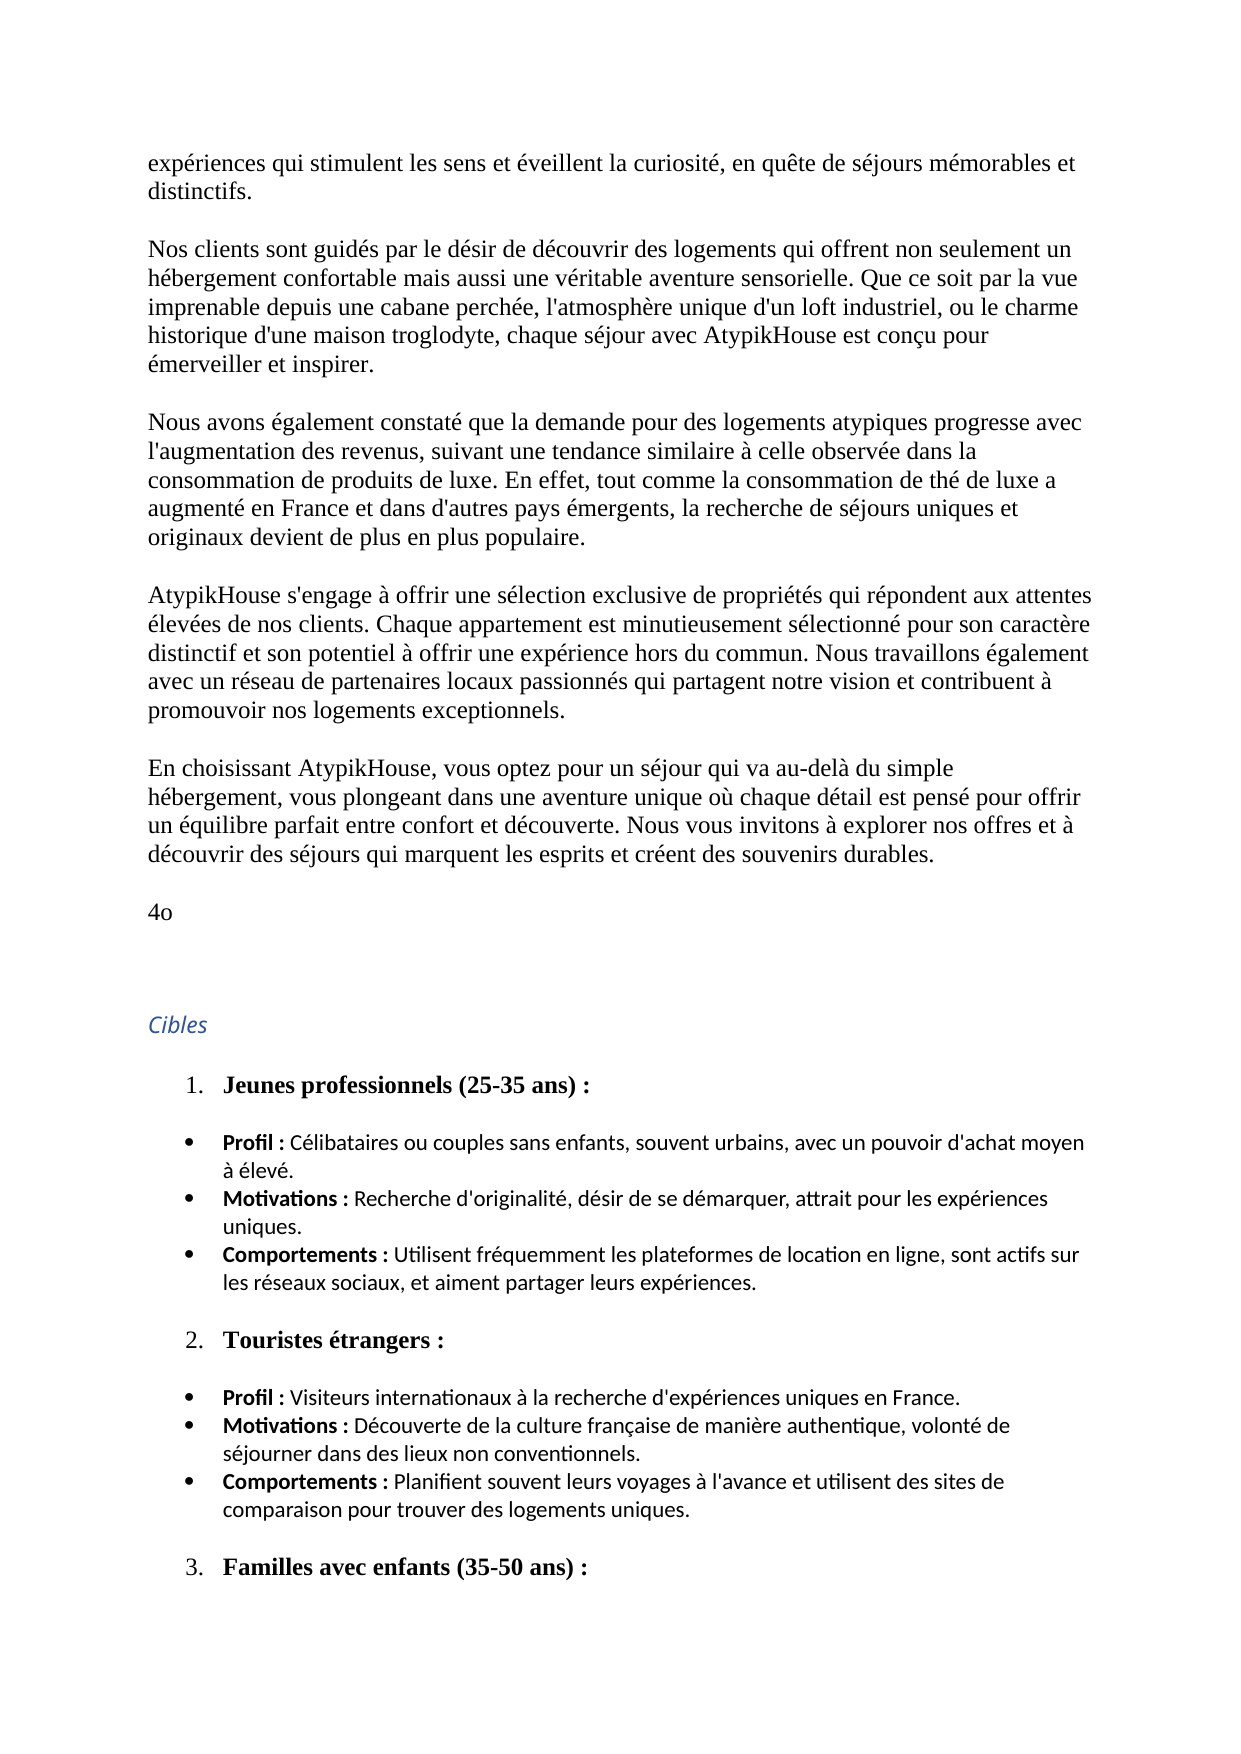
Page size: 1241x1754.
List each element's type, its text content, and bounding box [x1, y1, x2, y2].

text AtypikHouse s'engage à offrir une sélection exclusive de propriétés qui répondent aux attentes élevées de nos clients. Chaque appartement est minutieusement sélectionné pour son caractère distinctif et son potentiel à offrir une expérience hors du commun. Nous travaillons également avec un réseau de partenaires locaux passionnés qui partagent notre vision et contribuent à promouvoir nos logements exceptionnels. [148, 580, 1093, 724]
list Motivations : Découverte de la culture française de manière authentique, volonté de séjourner dans des lieux non conventionnels. [185, 1411, 1093, 1467]
list Motivations : Recherche d'originalité, désir de se démarquer, attrait pour les expériences uniques. [185, 1184, 1093, 1240]
list Comportements : Utilisent fréquemment les plateformes de location en ligne, sont actifs sur les réseaux sociaux, et aiment partager leurs expériences. [185, 1240, 1093, 1296]
list Comportements : Planifient souvent leurs voyages à l'avance et utilisent des sites de comparaison pour trouver des logements uniques. [185, 1467, 1093, 1523]
text En choisissant AtypikHouse, vous optez pour un séjour qui va au-delà du simple hébergement, vous plongeant dans une aventure unique où chaque détail est pensé pour offrir un équilibre parfait entre confort et découverte. Nous vous invitons à explorer nos offres et à découvrir des séjours qui marquent les esprits et créent des souvenirs durables. [148, 753, 1093, 868]
list Profil : Célibataires ou couples sans enfants, souvent urbains, avec un pouvoir d'achat moyen à élevé. [185, 1128, 1093, 1184]
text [148, 148, 1093, 205]
list Jeunes professionnels (25-35 ans) : [185, 1070, 1093, 1099]
subtitle Cibles [148, 1009, 1093, 1041]
list Familles avec enfants (35-50 ans) : [185, 1552, 1093, 1581]
list Profil : Visiteurs internationaux à la recherche d'expériences uniques en France. [185, 1383, 1093, 1411]
text Nos clients sont guidés par le désir de découvrir des logements qui offrent non seulement un hébergement confortable mais aussi une véritable aventure sensorielle. Que ce soit par la vue imprenable depuis une cabane perchée, l'atmosphère unique d'un loft industriel, ou le charme historique d'une maison troglodyte, chaque séjour avec AtypikHouse est conçu pour émerveiller et inspirer. [148, 234, 1093, 378]
text 4o [148, 897, 1093, 926]
list Touristes étrangers : [185, 1325, 1093, 1354]
text Nous avons également constaté que la demande pour des logements atypiques progresse avec l'augmentation des revenus, suivant une tendance similaire à celle observée dans la consommation de produits de luxe. En effet, tout comme la consommation de thé de luxe a augmenté en France et dans d'autres pays émergents, la recherche de séjours uniques et originaux devient de plus en plus populaire. [148, 407, 1093, 551]
